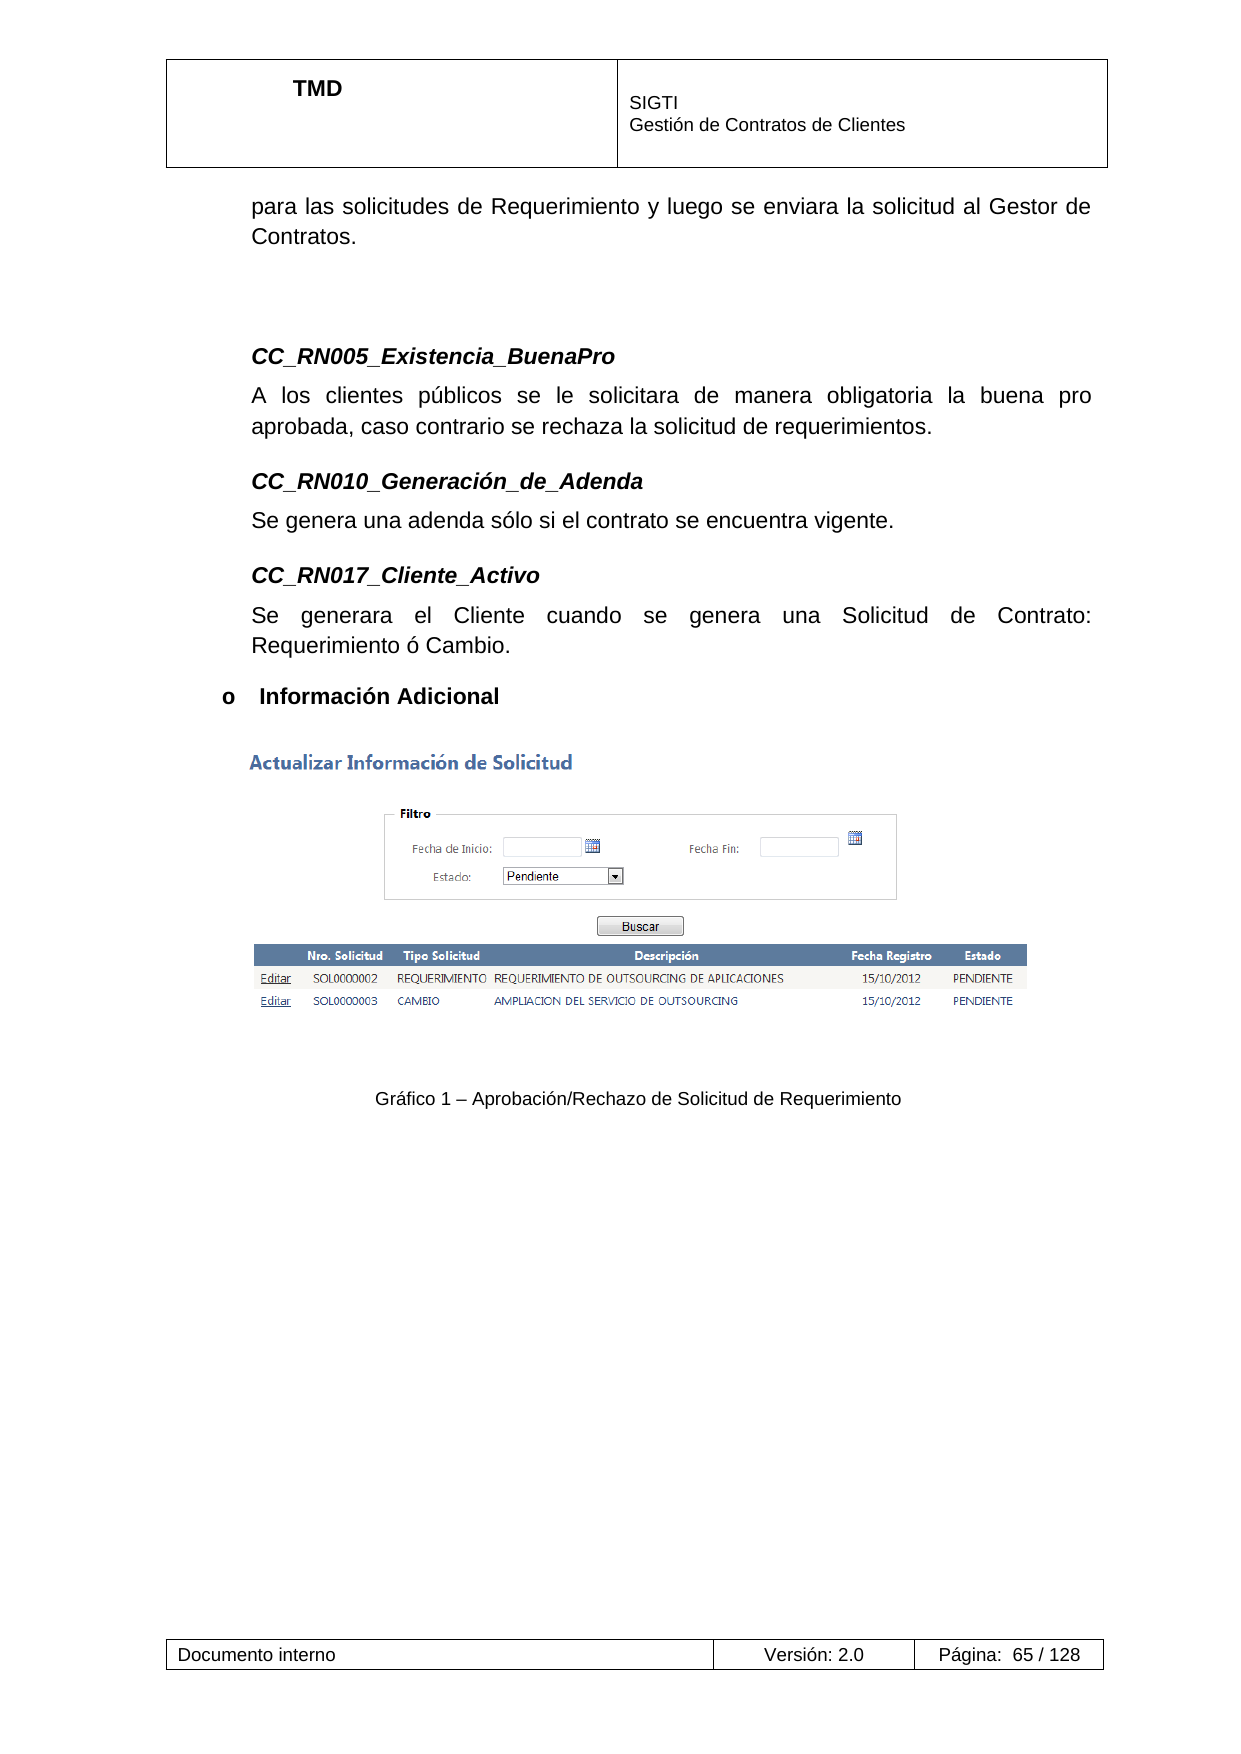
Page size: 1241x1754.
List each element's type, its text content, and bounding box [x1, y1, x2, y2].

list CC_RN005_Existencia_BuenaPro [251, 343, 1092, 369]
list A los clientes públicos se le solicitara de manera obligatoria la buena pro aprobada, caso contrario se rechaza la solicitud de requerimientos. [251, 382, 1092, 439]
list CC_RN017_Cliente_Activo [251, 562, 1092, 589]
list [251, 193, 1092, 249]
list CC_RN010_Generación_de_Adenda [251, 468, 1092, 494]
picture [237, 736, 1040, 1084]
list Se generara el Cliente cuando se genera una Solicitud de Contrato: Requerimiento ó Cambio. [251, 602, 1092, 658]
list Se genera una adenda sólo si el contrato se encuentra vigente. [251, 507, 1092, 534]
list Gráfico 1 – Aprobación/Rechazo de Solicitud de Requerimiento [184, 1088, 1092, 1109]
list Información Adicional [222, 683, 1092, 712]
